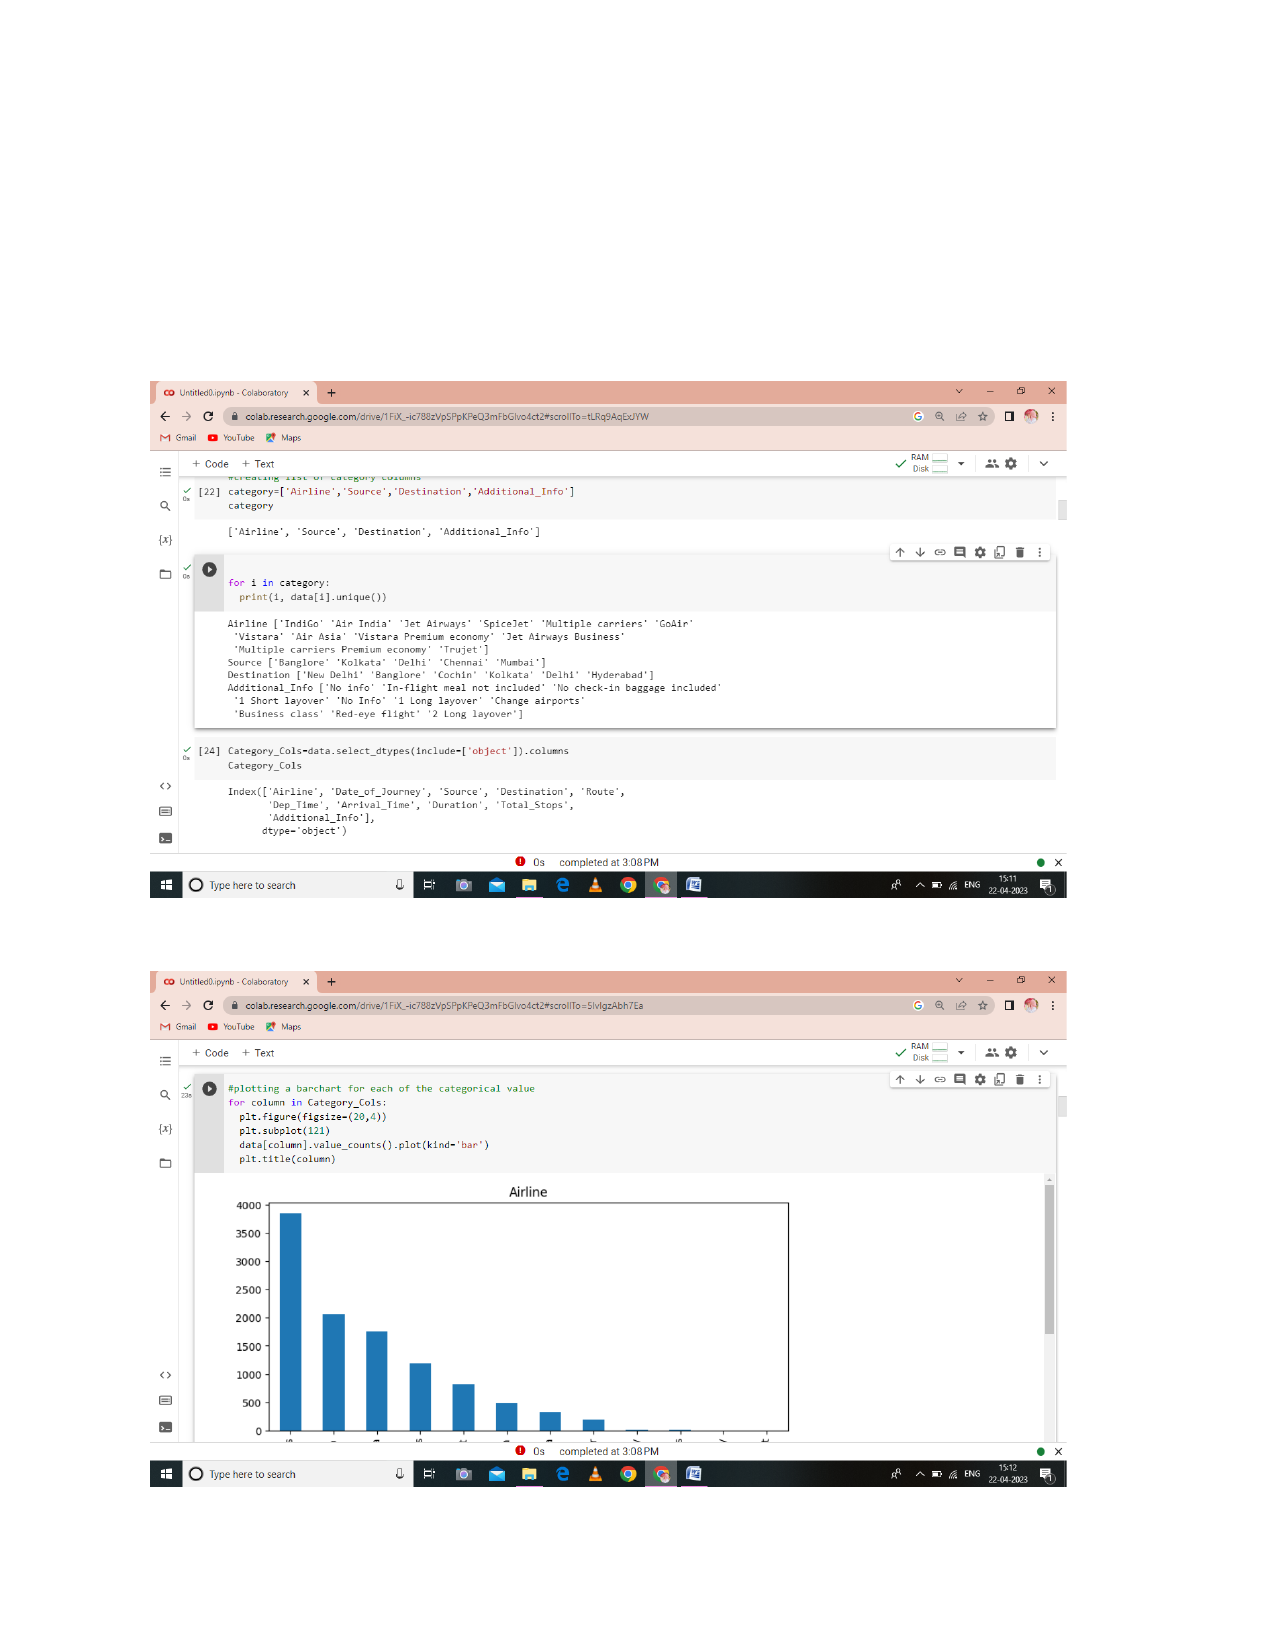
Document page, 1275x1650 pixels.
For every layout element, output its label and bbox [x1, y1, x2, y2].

picture [150, 381, 1067, 898]
picture [150, 971, 1067, 1487]
